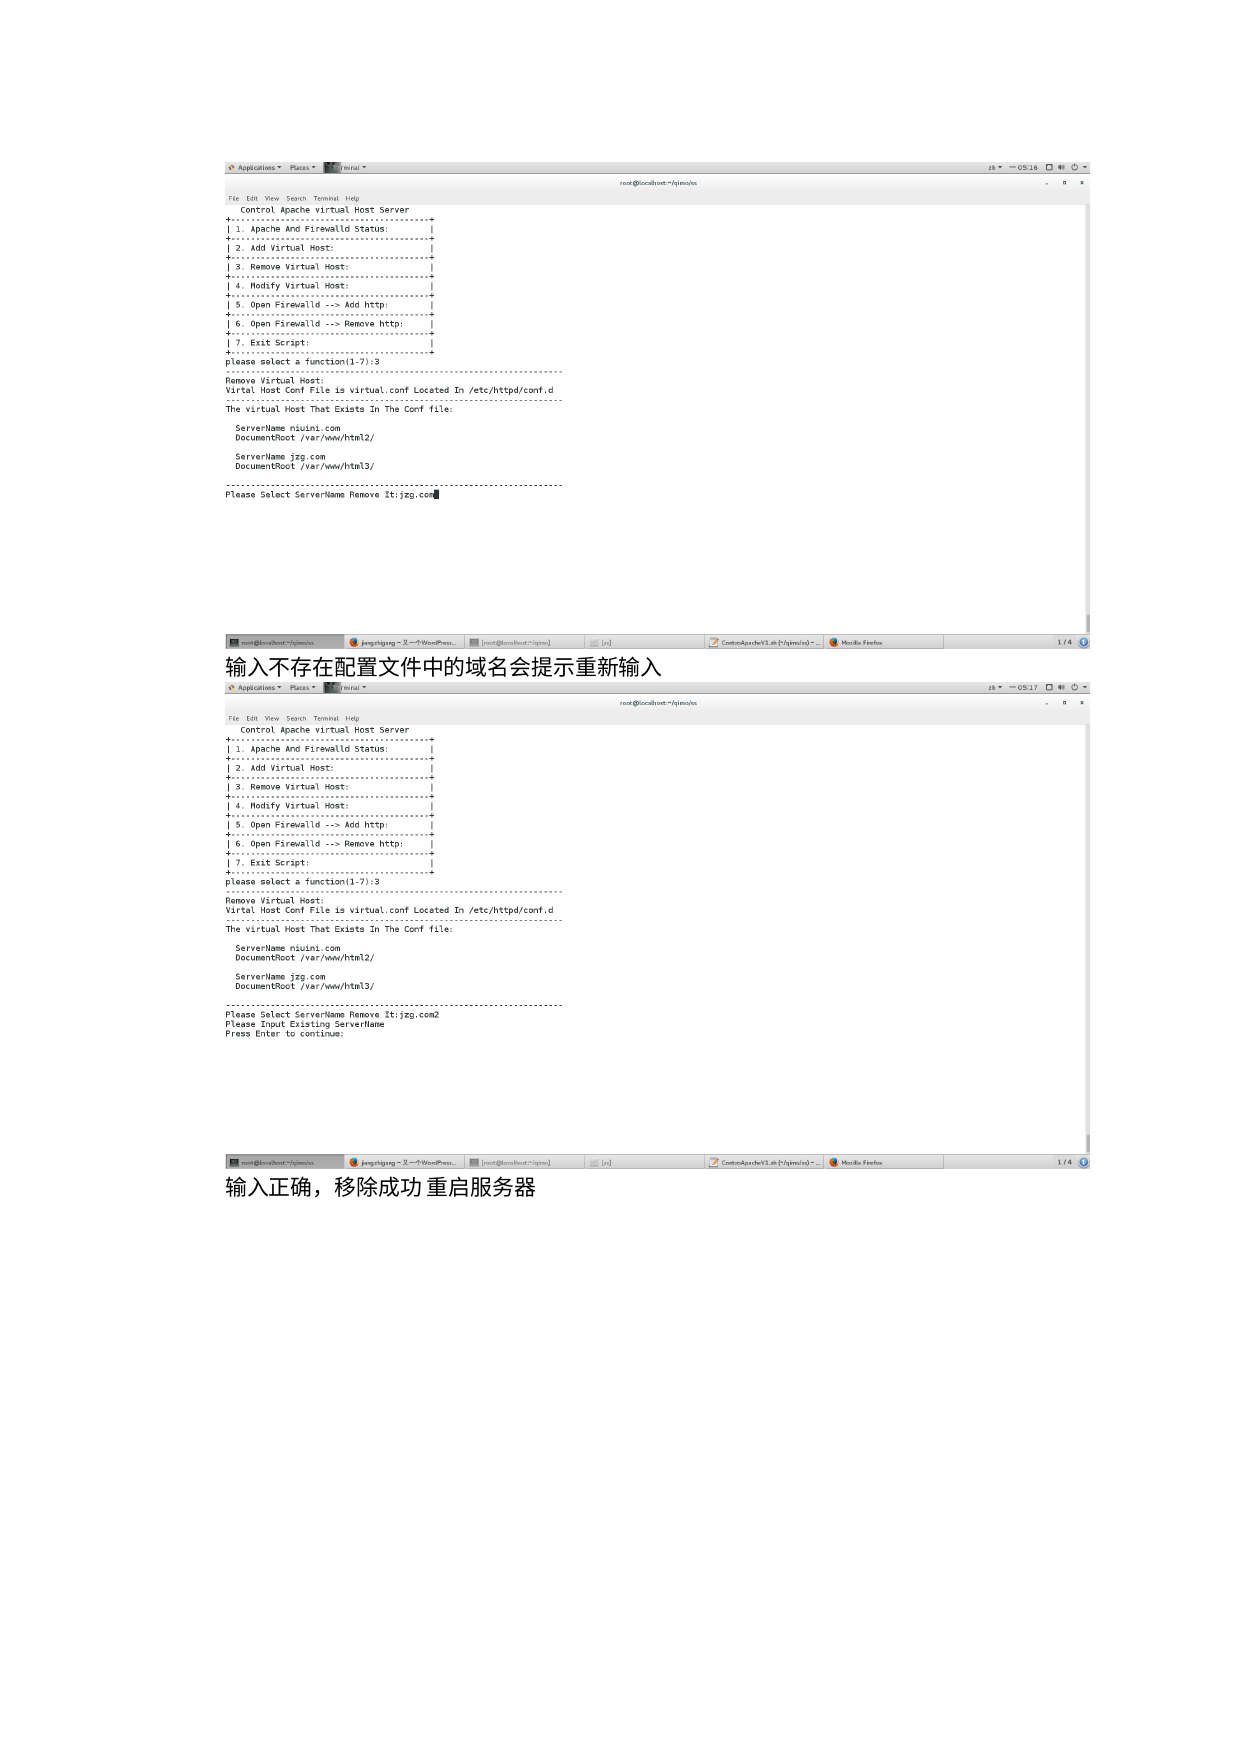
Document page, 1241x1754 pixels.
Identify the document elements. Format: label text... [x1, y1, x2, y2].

list 输入正确，移除成功 重启服务器 [225, 1169, 1053, 1202]
picture [225, 162, 1091, 649]
list 输入不存在配置文件中的域名会提示重新输入 [225, 649, 1053, 682]
picture [225, 682, 1091, 1169]
